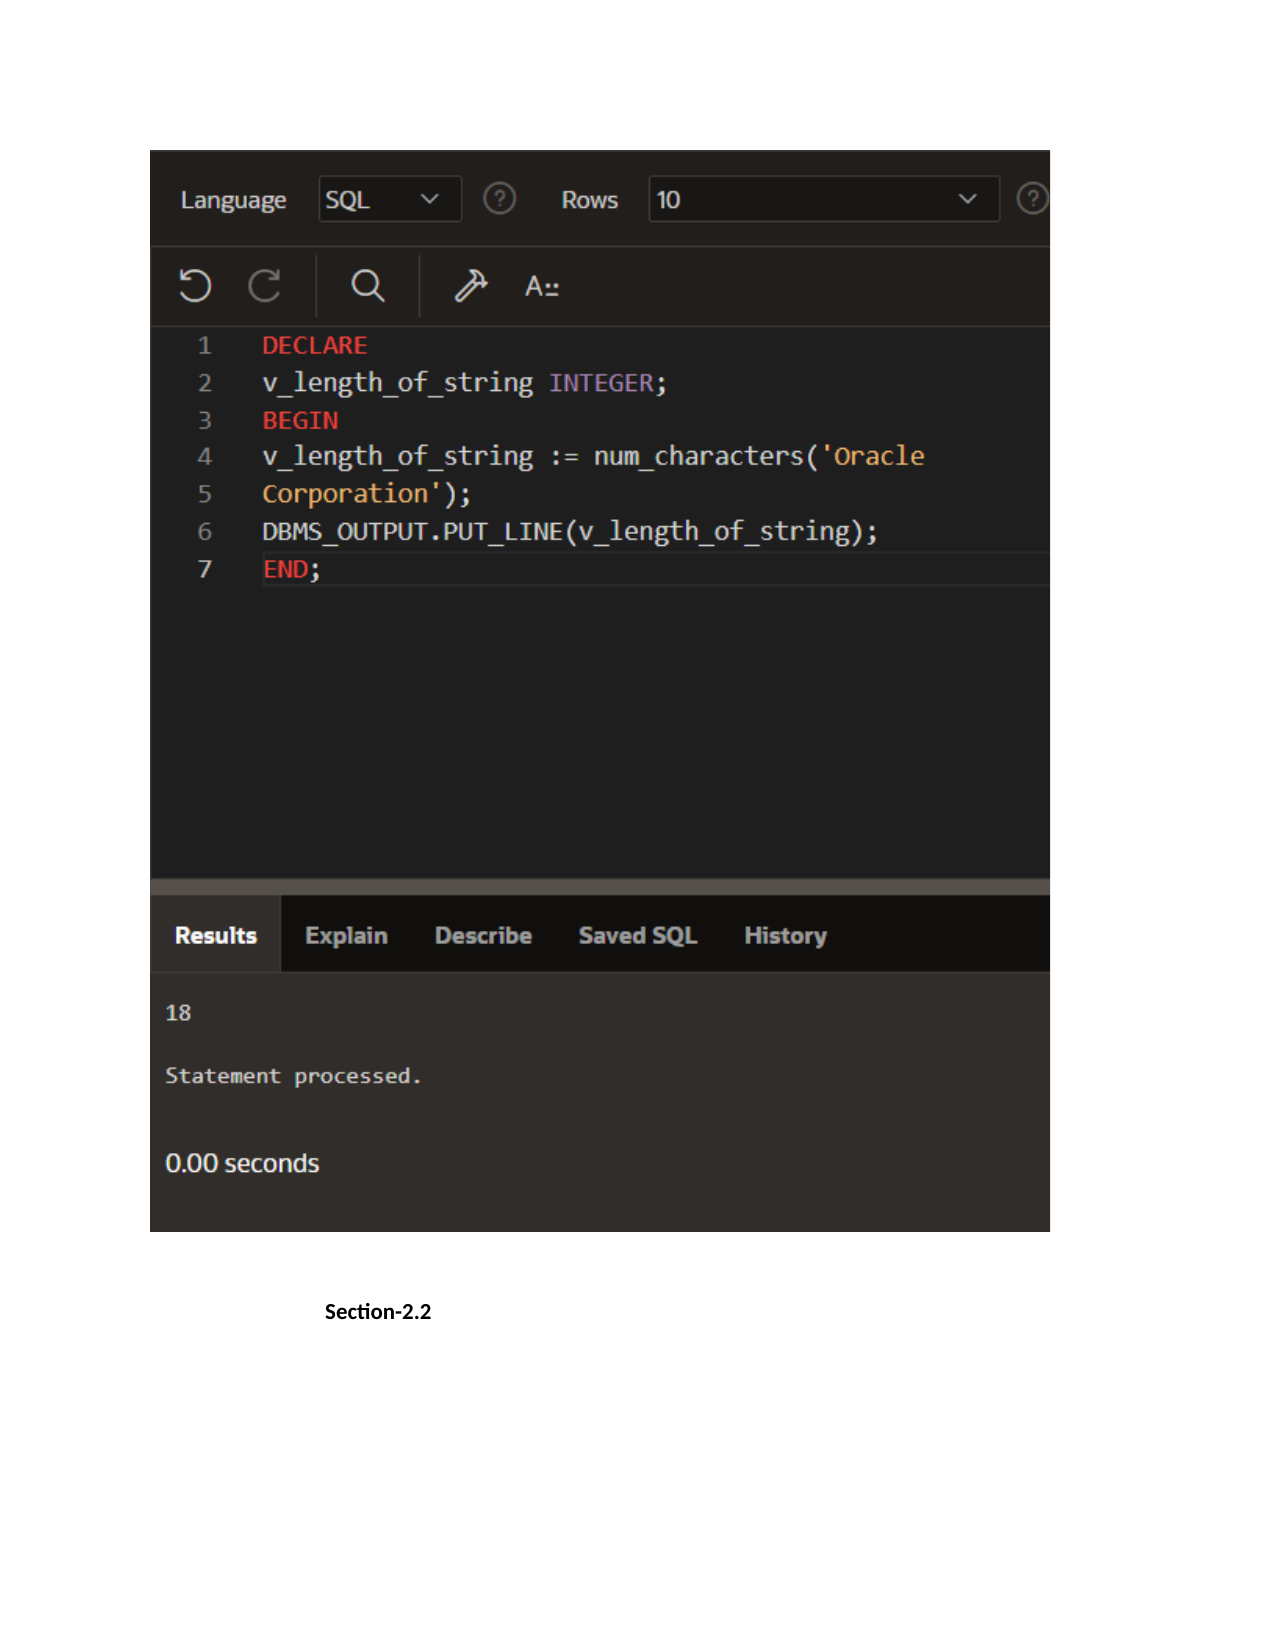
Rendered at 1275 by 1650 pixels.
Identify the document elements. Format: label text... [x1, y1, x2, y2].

text Section-2.2 [150, 1297, 1125, 1325]
picture [150, 150, 1050, 1232]
